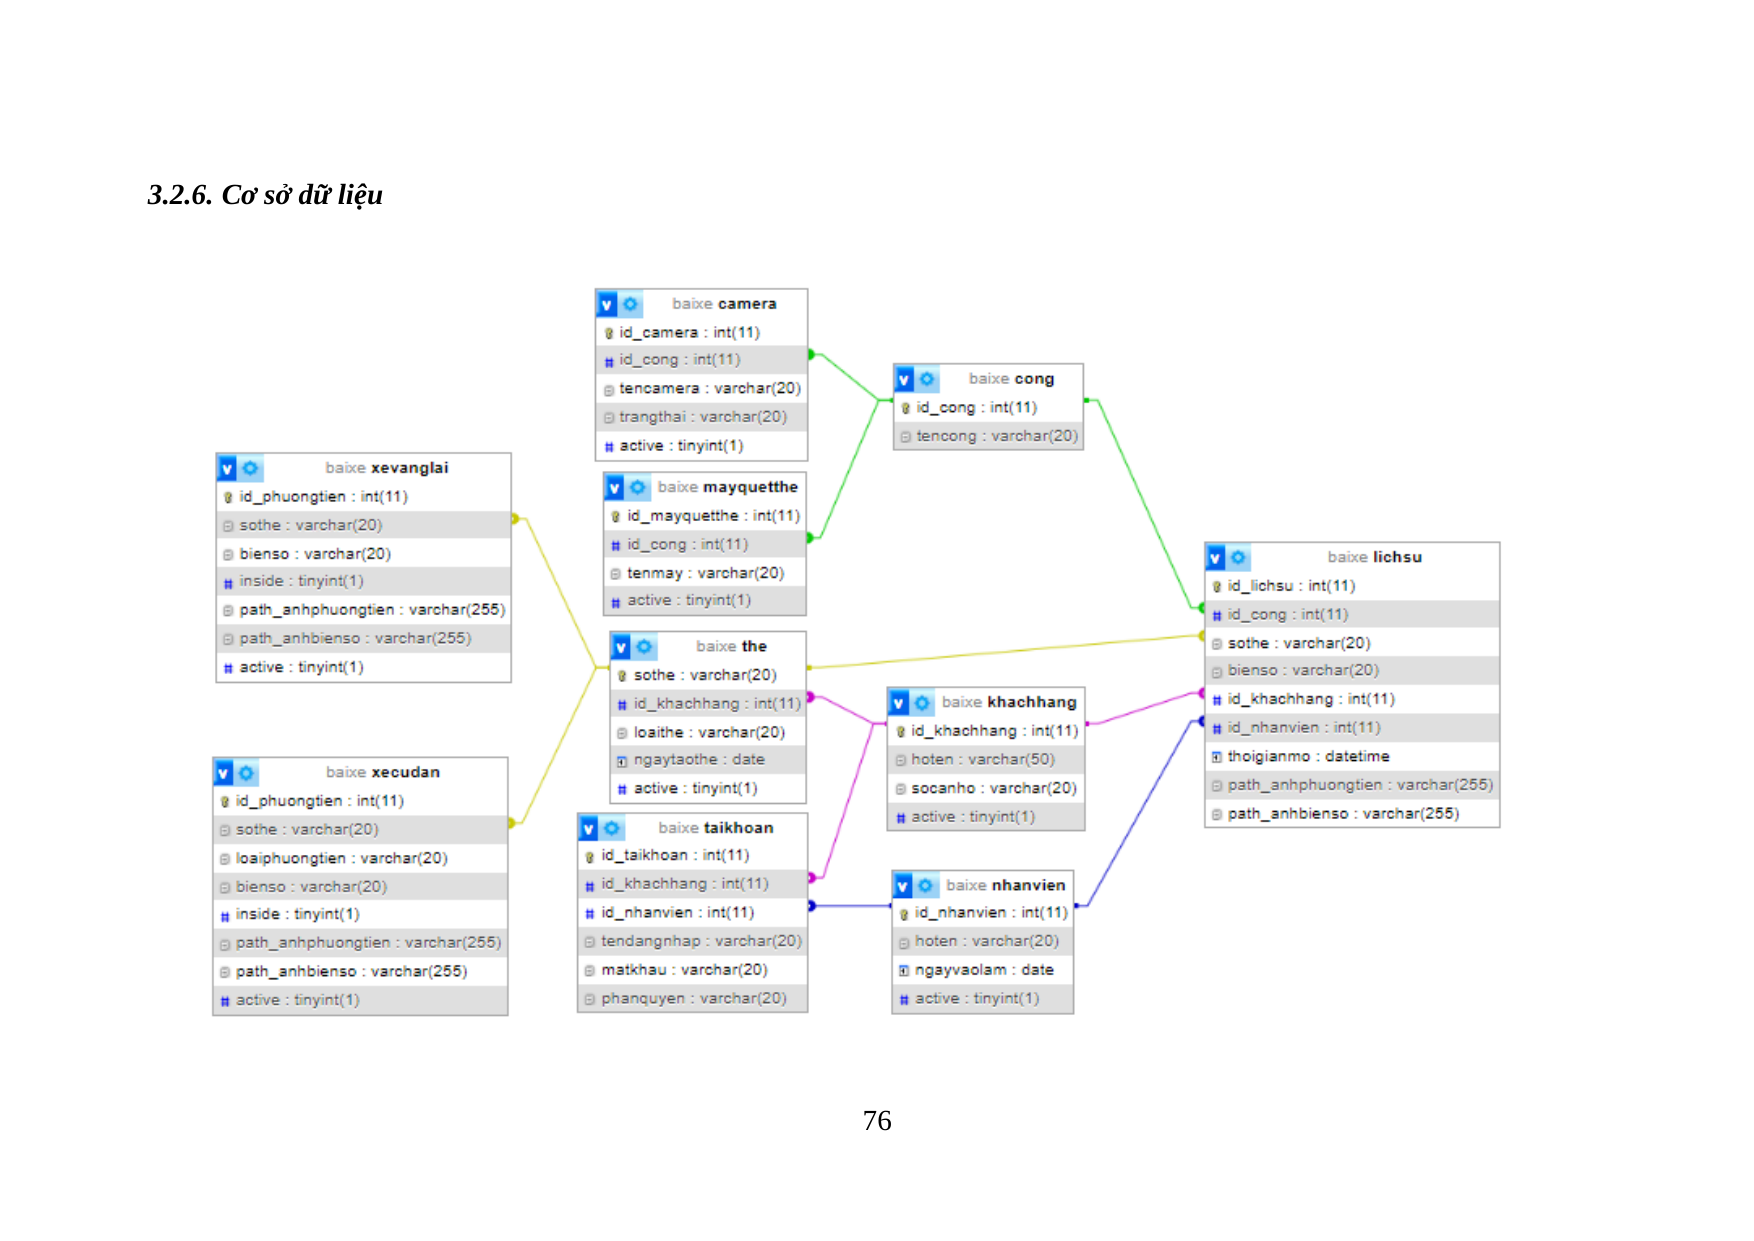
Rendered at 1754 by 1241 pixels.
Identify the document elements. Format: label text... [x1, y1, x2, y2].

picture [180, 240, 1574, 1042]
subtitle Cơ sở dữ liệu [148, 177, 1606, 211]
